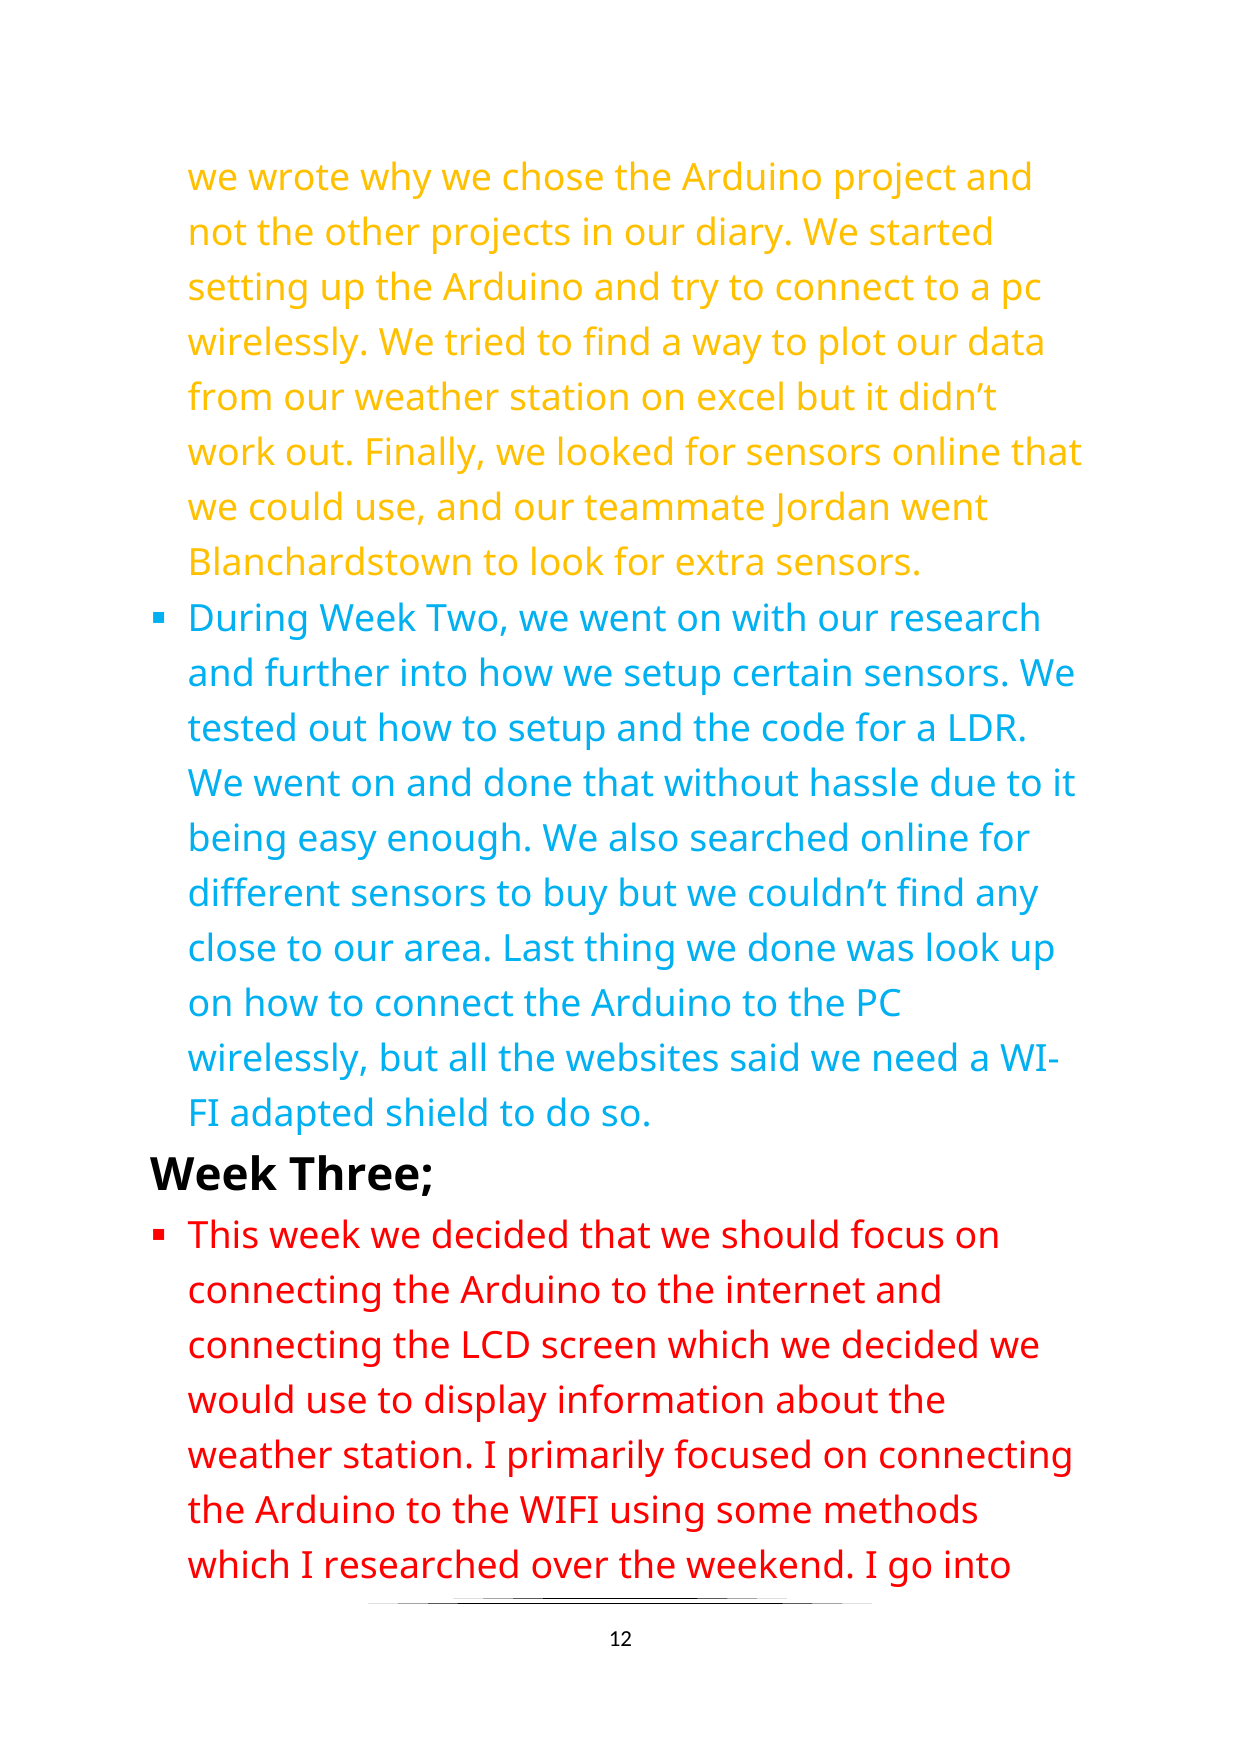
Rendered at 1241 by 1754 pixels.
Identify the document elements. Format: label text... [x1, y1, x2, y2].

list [150, 150, 1090, 587]
list During Week Two, we went on with our research and further into how we setup certain sensors. We tested out how to setup and the code for a LDR. We went on and done that without hassle due to it being easy enough. We also searched online for different sensors to buy but we couldn’t find any close to our area. Last thing we done was look up on how to connect the Arduino to the PC wirelessly, but all the websites said we need a WI-FI adapted shield to do so. [150, 591, 1090, 1138]
list Week Three; [150, 1142, 1090, 1204]
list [150, 1208, 1090, 1589]
